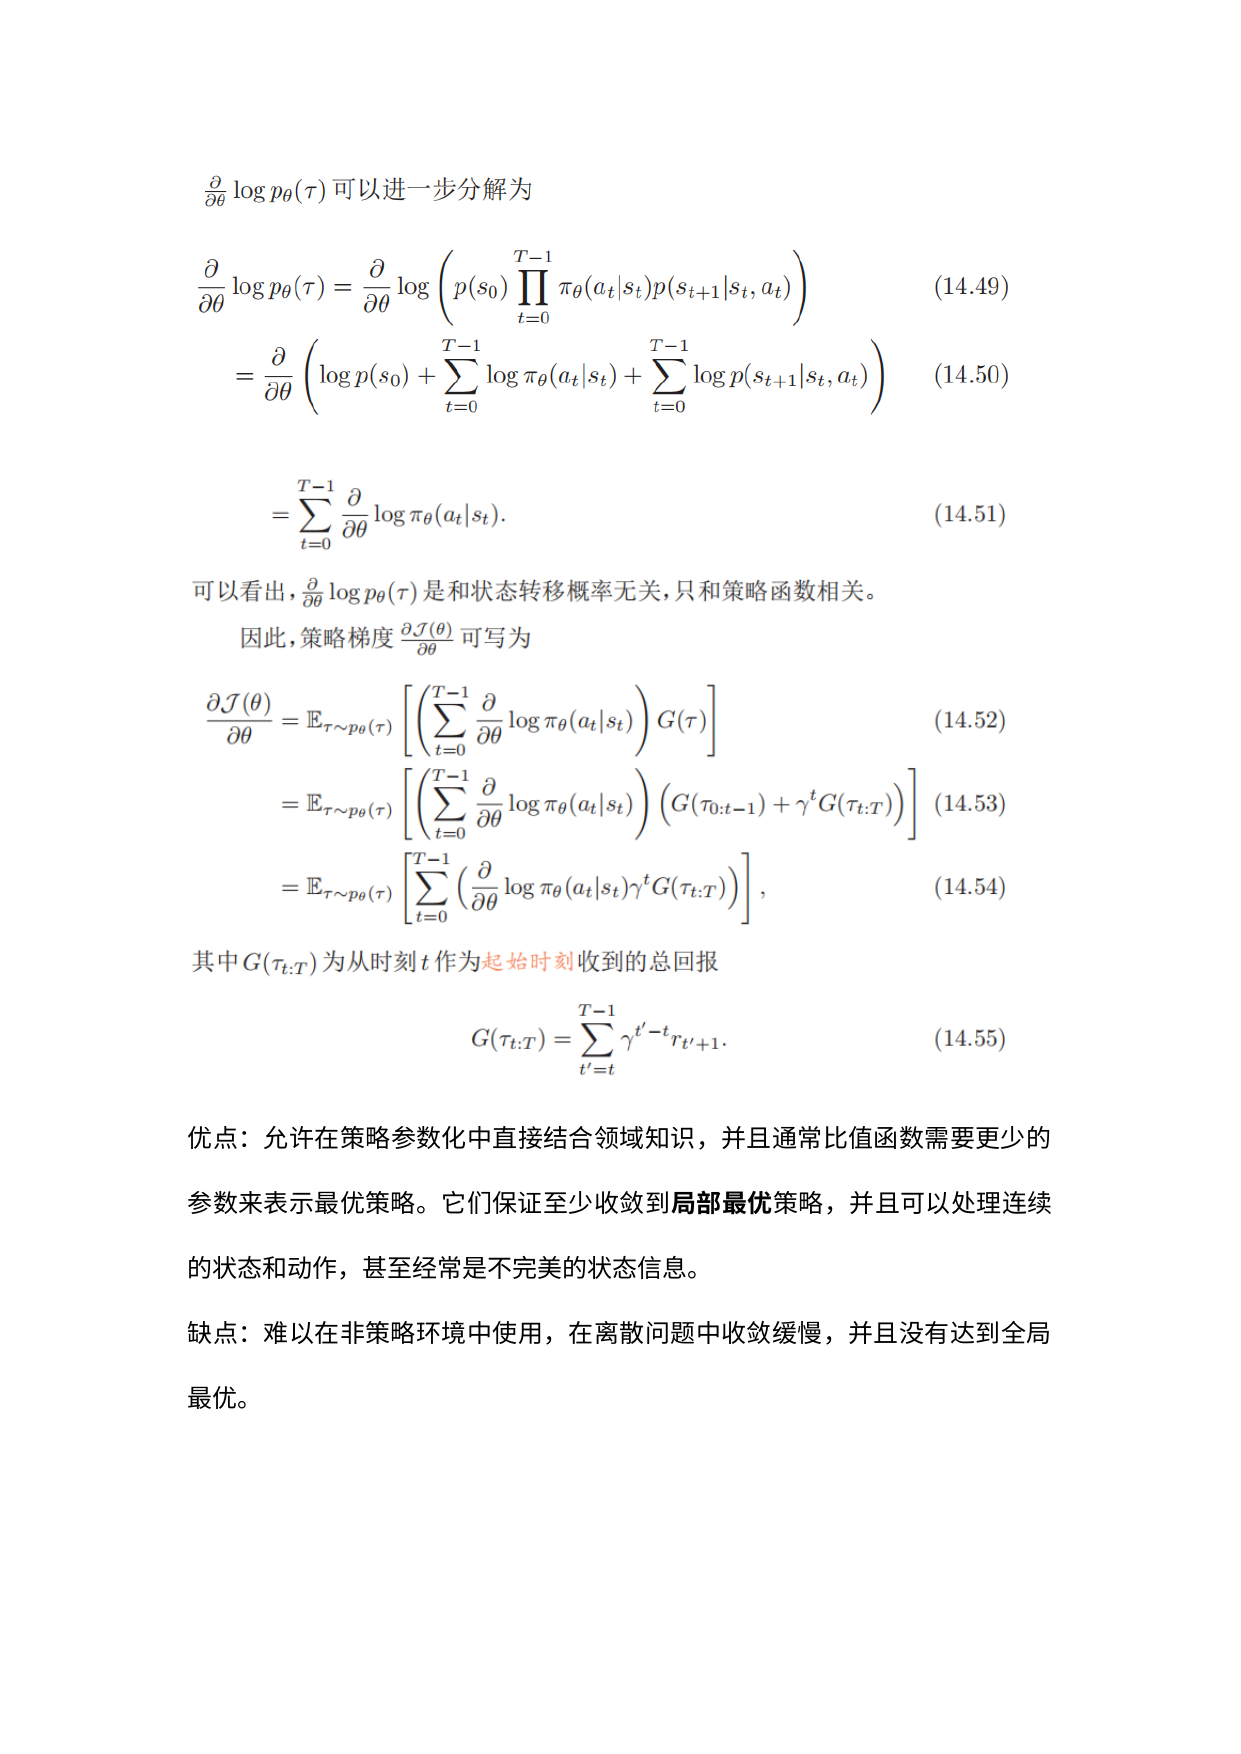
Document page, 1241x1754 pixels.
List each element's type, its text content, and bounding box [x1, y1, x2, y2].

text 缺点：难以在非策略环境中使用，在离散问题中收敛缓慢，并且没有达到全局最优。 [187, 1299, 1053, 1429]
picture [187, 454, 1052, 1081]
text 优点：允许在策略参数化中直接结合领域知识，并且通常比值函数需要更少的参数来表示最优策略。它们保证至少收敛到局部最优策略，并且可以处理连续的状态和动作，甚至经常是不完美的状态信息。 [187, 1104, 1053, 1299]
picture [187, 162, 1052, 423]
